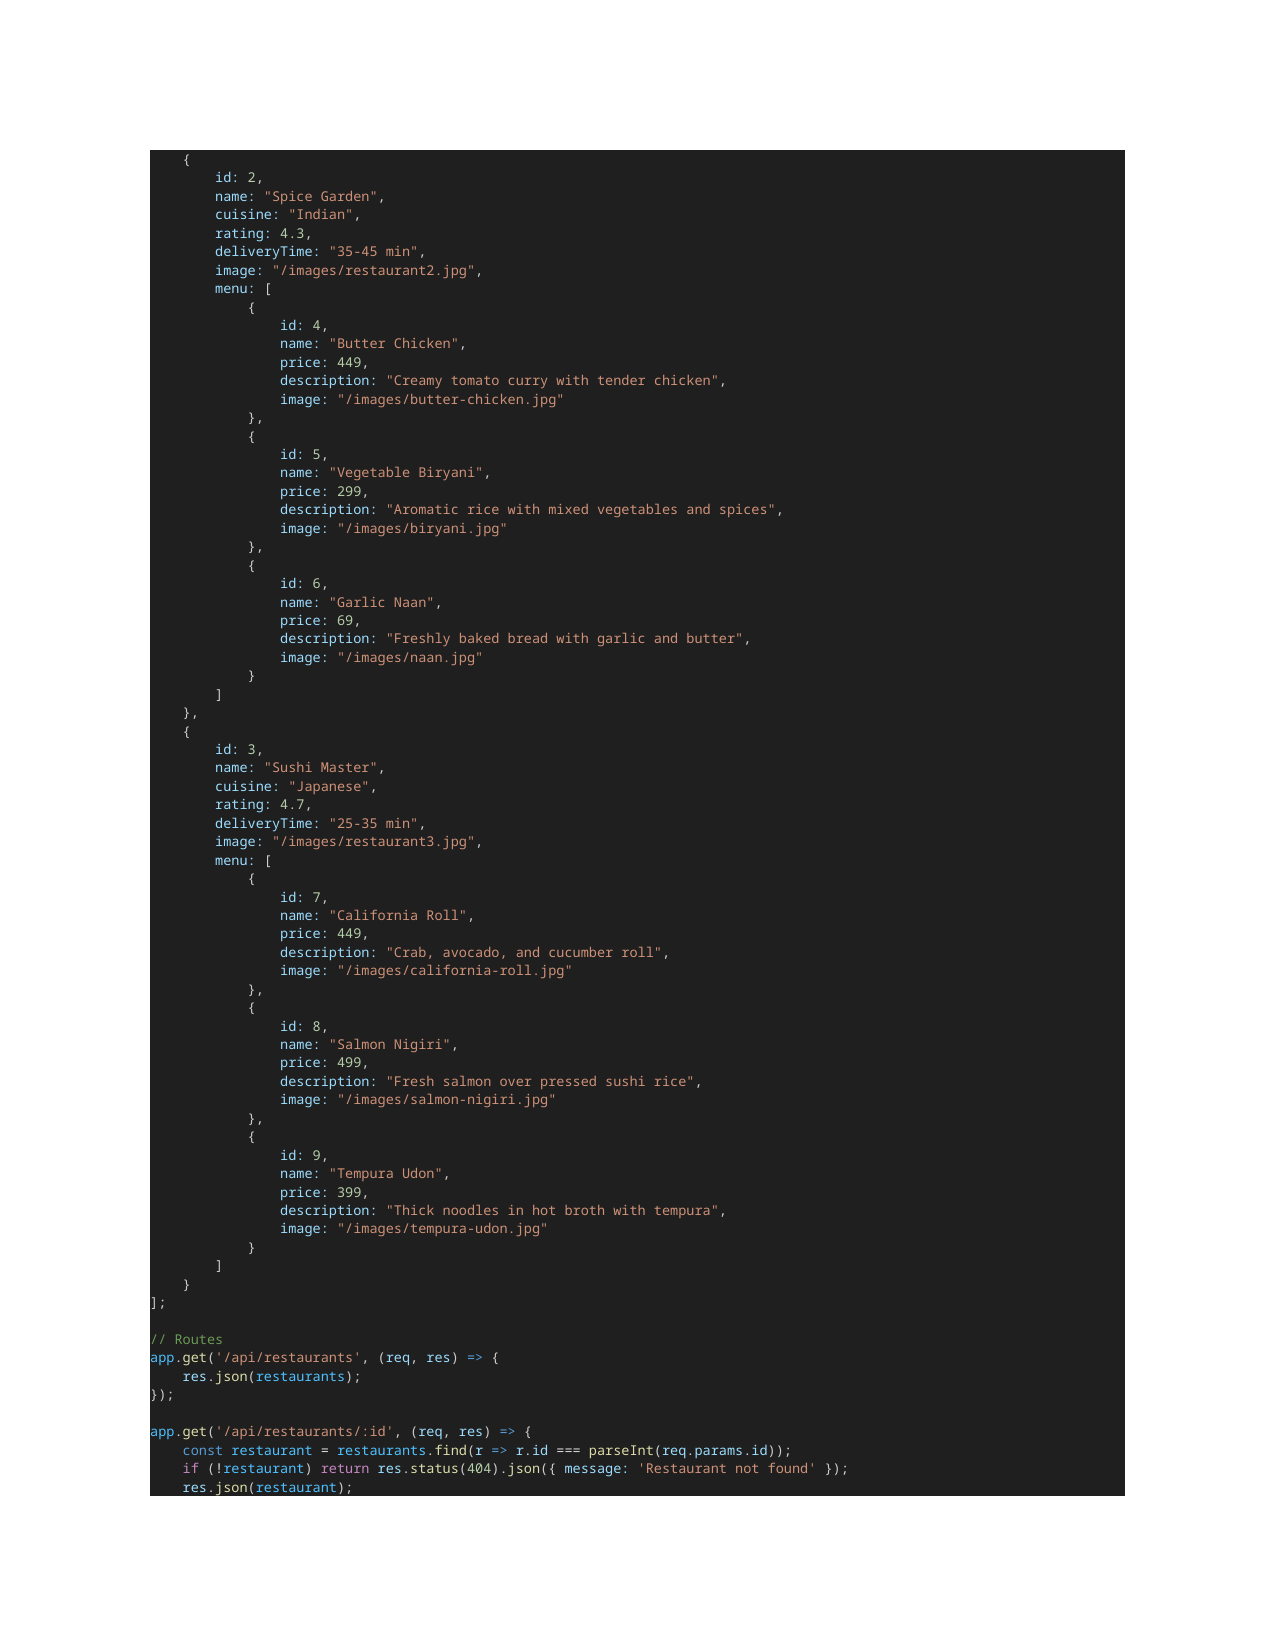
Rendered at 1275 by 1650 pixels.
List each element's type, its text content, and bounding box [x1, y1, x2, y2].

text id: 5, [150, 445, 1125, 463]
text }, [150, 980, 1125, 998]
text name: "Tempura Udon", [150, 1164, 1125, 1182]
text cuisine: "Japanese", [150, 777, 1125, 795]
text name: "Spice Garden", [150, 187, 1125, 205]
text deliveryTime: "35-45 min", [150, 242, 1125, 261]
text menu: [ [150, 851, 1125, 869]
text cuisine: "Indian", [150, 205, 1125, 224]
text if (!restaurant) return res.status(404).json({ message: 'Restaurant not found' }); [150, 1459, 1125, 1477]
text { [150, 722, 1125, 740]
text name: "Vegetable Biryani", [150, 463, 1125, 482]
text description: "Fresh salmon over pressed sushi rice", [150, 1072, 1125, 1090]
text { [150, 1127, 1125, 1146]
text res.json(restaurants); [150, 1367, 1125, 1385]
text name: "California Roll", [150, 906, 1125, 924]
text id: 7, [150, 887, 1125, 906]
text app.get('/api/restaurants/:id', (req, res) => { [150, 1422, 1125, 1441]
text { [150, 556, 1125, 574]
text }); [150, 1385, 1125, 1404]
text price: 449, [150, 924, 1125, 943]
text name: "Garlic Naan", [150, 592, 1125, 611]
text { [150, 998, 1125, 1017]
text }, [150, 1109, 1125, 1127]
text name: "Butter Chicken", [150, 334, 1125, 353]
text id: 6, [150, 574, 1125, 592]
text image: "/images/restaurant3.jpg", [150, 832, 1125, 851]
text { [150, 297, 1125, 316]
text ] [150, 1256, 1125, 1275]
text ] [150, 685, 1125, 703]
text image: "/images/naan.jpg" [150, 648, 1125, 666]
text description: "Creamy tomato curry with tender chicken", [150, 371, 1125, 390]
text image: "/images/california-roll.jpg" [150, 961, 1125, 980]
text price: 499, [150, 1053, 1125, 1072]
text { [150, 427, 1125, 445]
text id: 9, [150, 1146, 1125, 1164]
text // Routes [150, 1330, 1125, 1348]
text name: "Salmon Nigiri", [150, 1035, 1125, 1053]
text ]; [150, 1293, 1125, 1312]
text id: 4, [150, 316, 1125, 334]
text id: 8, [150, 1017, 1125, 1035]
text { [150, 150, 1125, 168]
text description: "Aromatic rice with mixed vegetables and spices", [150, 500, 1125, 519]
text image: "/images/tempura-udon.jpg" [150, 1219, 1125, 1238]
text }, [150, 703, 1125, 722]
text price: 69, [150, 611, 1125, 629]
text description: "Freshly baked bread with garlic and butter", [150, 629, 1125, 648]
text deliveryTime: "25-35 min", [150, 814, 1125, 832]
text id: 3, [150, 740, 1125, 758]
text image: "/images/restaurant2.jpg", [150, 261, 1125, 279]
text app.get('/api/restaurants', (req, res) => { [150, 1348, 1125, 1367]
text }, [150, 408, 1125, 427]
text const restaurant = restaurants.find(r => r.id === parseInt(req.params.id)); [150, 1441, 1125, 1459]
text description: "Thick noodles in hot broth with tempura", [150, 1201, 1125, 1219]
text price: 399, [150, 1182, 1125, 1201]
text { [150, 869, 1125, 887]
text image: "/images/butter-chicken.jpg" [150, 390, 1125, 408]
text id: 2, [150, 168, 1125, 187]
text image: "/images/salmon-nigiri.jpg" [150, 1090, 1125, 1109]
text res.json(restaurant); [150, 1477, 1125, 1496]
text } [150, 666, 1125, 685]
text rating: 4.7, [150, 795, 1125, 814]
text } [150, 1275, 1125, 1293]
text } [150, 1238, 1125, 1256]
text }, [150, 537, 1125, 556]
text description: "Crab, avocado, and cucumber roll", [150, 943, 1125, 961]
text image: "/images/biryani.jpg" [150, 519, 1125, 537]
text price: 299, [150, 482, 1125, 500]
text menu: [ [150, 279, 1125, 297]
text rating: 4.3, [150, 224, 1125, 242]
text price: 449, [150, 353, 1125, 371]
text name: "Sushi Master", [150, 758, 1125, 777]
